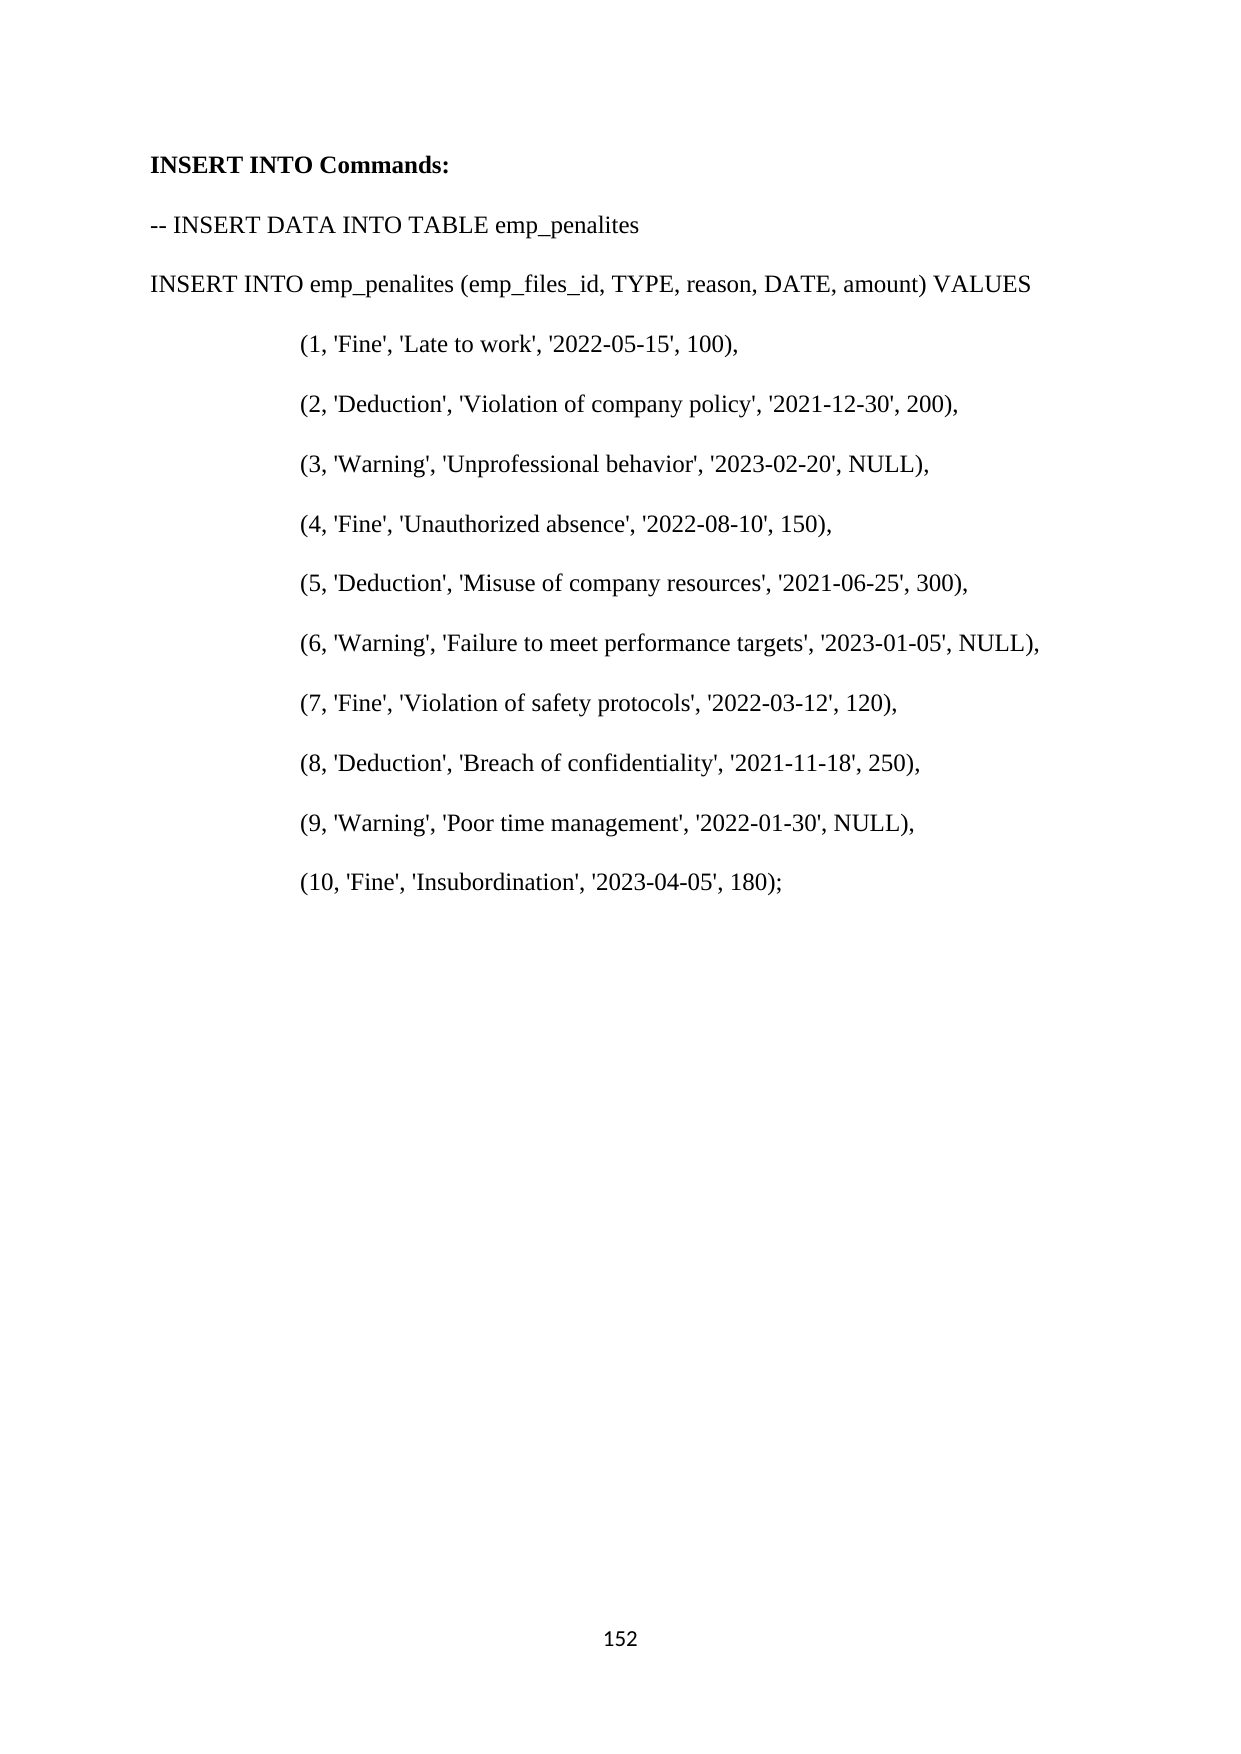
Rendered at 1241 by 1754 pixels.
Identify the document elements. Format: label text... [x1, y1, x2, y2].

text INSERT INTO Commands: [150, 150, 1090, 179]
text (9, 'Warning', 'Poor time management', '2022-01-30', NULL), [150, 808, 1090, 836]
text (6, 'Warning', 'Failure to meet performance targets', '2023-01-05', NULL), [150, 628, 1090, 657]
text (2, 'Deduction', 'Violation of company policy', '2021-12-30', 200), [150, 389, 1090, 418]
text (5, 'Deduction', 'Misuse of company resources', '2021-06-25', 300), [150, 568, 1090, 597]
text (1, 'Fine', 'Late to work', '2022-05-15', 100), [150, 329, 1090, 358]
text (4, 'Fine', 'Unauthorized absence', '2022-08-10', 150), [150, 509, 1090, 537]
text INSERT INTO emp_penalites (emp_files_id, TYPE, reason, DATE, amount) VALUES [150, 269, 1090, 298]
text (10, 'Fine', 'Insubordination', '2023-04-05', 180); [150, 867, 1090, 896]
text (8, 'Deduction', 'Breach of confidentiality', '2021-11-18', 250), [150, 748, 1090, 777]
text (3, 'Warning', 'Unprofessional behavior', '2023-02-20', NULL), [150, 449, 1090, 478]
text -- INSERT DATA INTO TABLE emp_penalites [150, 210, 1090, 238]
text (7, 'Fine', 'Violation of safety protocols', '2022-03-12', 120), [150, 688, 1090, 717]
